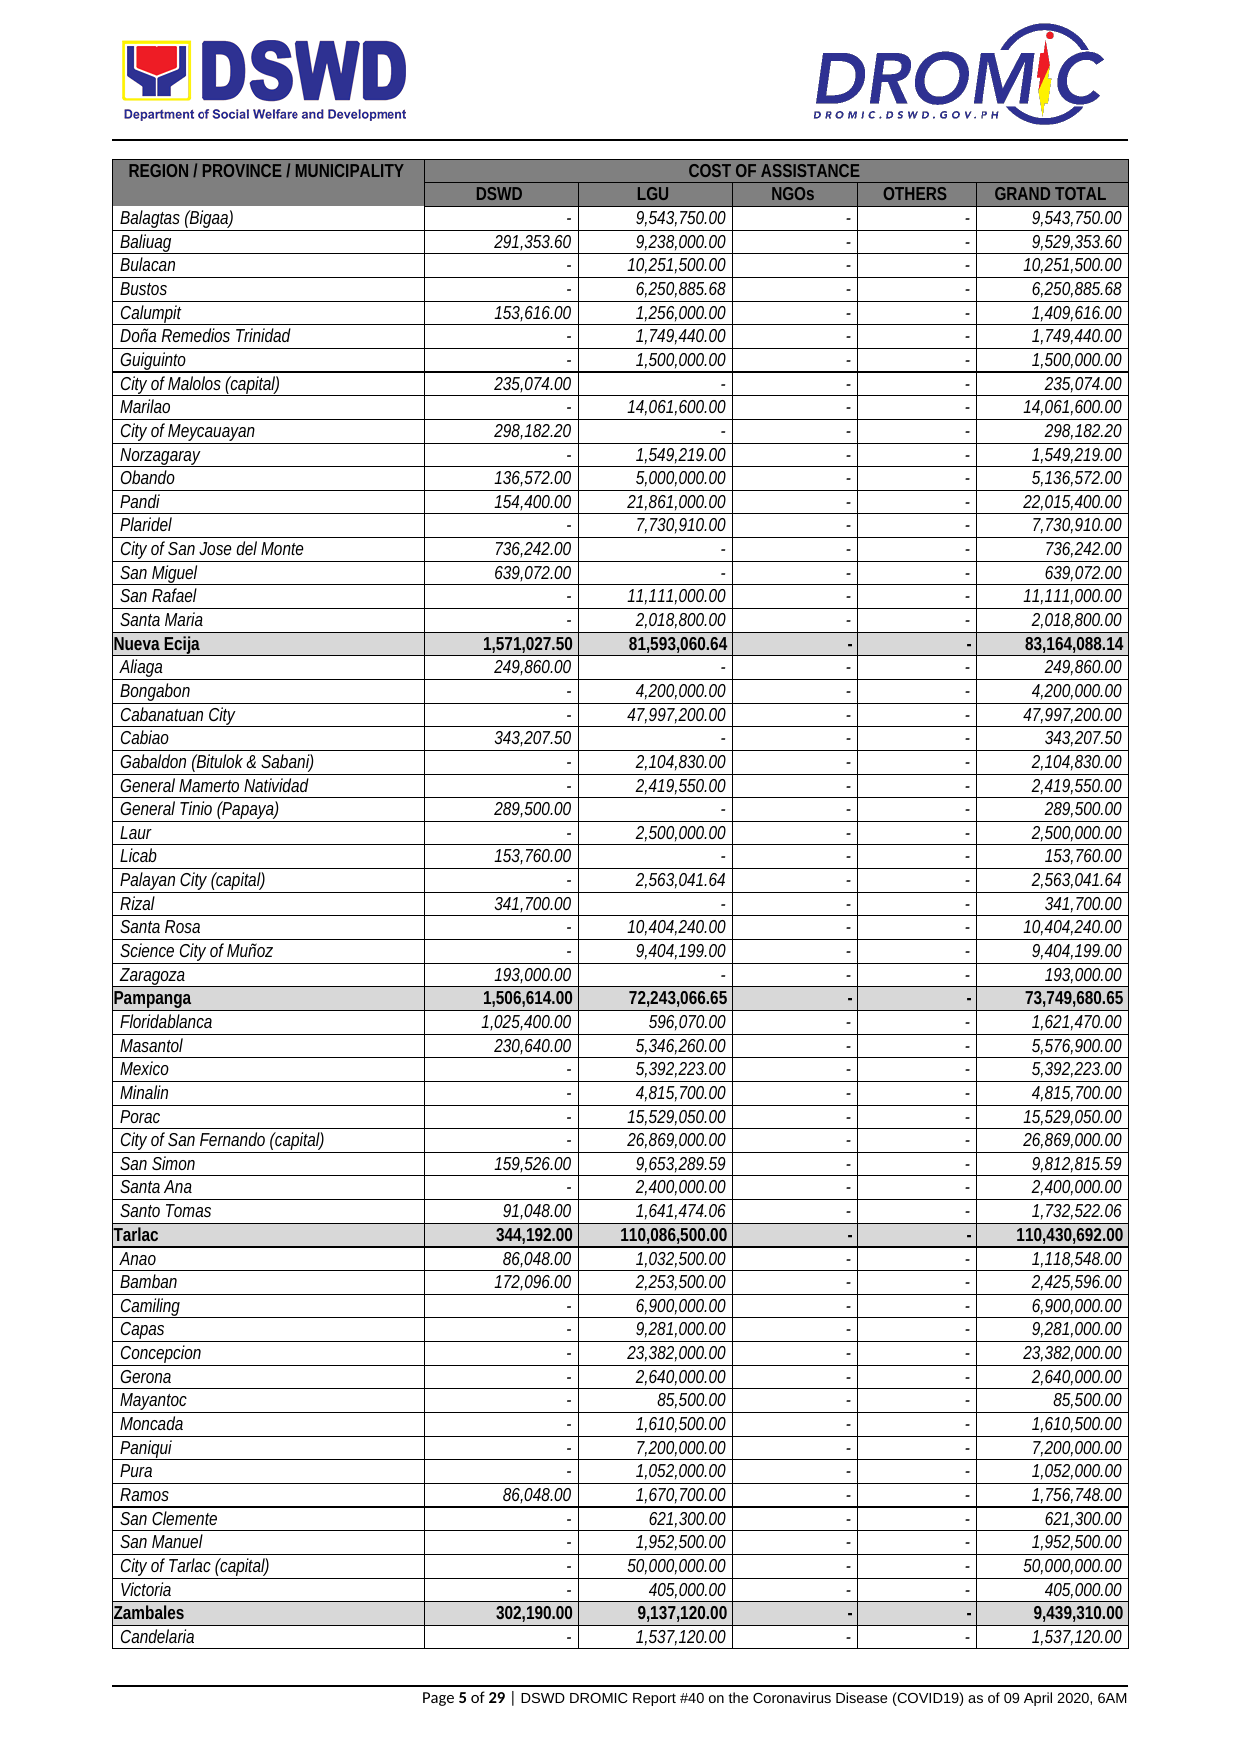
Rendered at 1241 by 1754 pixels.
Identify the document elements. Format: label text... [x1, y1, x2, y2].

table_cell 2,104,830.00 [977, 751, 1128, 773]
table_cell - [858, 1176, 976, 1199]
table_cell 1,409,616.00 [977, 302, 1128, 324]
table_cell - [425, 1176, 578, 1199]
table_cell 110,430,692.00 [977, 1224, 1128, 1246]
table_cell 639,072.00 [425, 562, 578, 584]
table_cell Masantol [119, 1035, 424, 1057]
table_cell [113, 1484, 119, 1506]
table_cell - [858, 1153, 976, 1175]
table_cell - [858, 585, 976, 608]
table_cell [113, 1437, 119, 1459]
table_cell 153,760.00 [977, 845, 1128, 868]
table_cell 4,815,700.00 [579, 1082, 732, 1104]
table_cell - [579, 964, 732, 986]
table_cell - [858, 1318, 976, 1341]
table_cell - [733, 1082, 857, 1104]
table_cell Capas [119, 1318, 424, 1341]
table_cell 235,074.00 [425, 373, 578, 395]
table_cell [113, 491, 119, 513]
table_cell - [733, 609, 857, 632]
table_cell 1,537,120.00 [977, 1626, 1128, 1648]
table_cell 14,061,600.00 [977, 396, 1128, 419]
table_cell - [733, 633, 857, 655]
table_cell 9,281,000.00 [579, 1318, 732, 1341]
table_cell - [425, 1318, 578, 1341]
table_cell 1,732,522.06 [977, 1200, 1128, 1223]
table_cell [113, 845, 119, 868]
table_cell - [733, 1058, 857, 1081]
table_cell 21,861,000.00 [579, 491, 732, 513]
table_cell - [733, 1484, 857, 1506]
table_cell - [858, 1011, 976, 1033]
table_cell Gerona [119, 1366, 424, 1388]
table_cell - [425, 1129, 578, 1152]
table_cell 2,253,500.00 [579, 1271, 732, 1294]
table_cell 9,238,000.00 [579, 231, 732, 253]
table_cell - [858, 278, 976, 301]
table_cell - [733, 1579, 857, 1601]
table_cell - [733, 1200, 857, 1223]
table_cell 405,000.00 [579, 1579, 732, 1601]
table_cell 2,640,000.00 [977, 1366, 1128, 1388]
table_cell 86,048.00 [425, 1484, 578, 1506]
table_cell [113, 349, 119, 371]
table_cell 230,640.00 [425, 1035, 578, 1057]
table_cell 26,869,000.00 [977, 1129, 1128, 1152]
table_cell - [425, 1082, 578, 1104]
table_cell 2,563,041.64 [977, 869, 1128, 892]
table_cell General Tinio (Papaya) [119, 798, 424, 821]
table_cell City of Tarlac (capital) [119, 1555, 424, 1577]
table_cell 1,500,000.00 [579, 349, 732, 371]
table_cell [113, 1555, 119, 1577]
table_cell - [425, 1058, 578, 1081]
table_cell - [733, 1602, 857, 1625]
table_cell - [425, 869, 578, 892]
picture [781, 23, 1133, 125]
table_cell 9,439,310.00 [977, 1602, 1128, 1625]
table_cell 4,815,700.00 [977, 1082, 1128, 1104]
table_cell 5,576,900.00 [977, 1035, 1128, 1057]
table_cell - [425, 751, 578, 773]
table_cell 11,111,000.00 [579, 585, 732, 608]
table_cell 2,104,830.00 [579, 751, 732, 773]
table_cell - [425, 1366, 578, 1388]
table_header COST OF ASSISTANCE [425, 160, 1128, 182]
table_cell Balagtas (Bigaa) [119, 206, 424, 229]
table_cell - [858, 1200, 976, 1223]
table_cell - [733, 775, 857, 797]
table_cell - [858, 893, 976, 915]
table_cell 91,048.00 [425, 1200, 578, 1223]
table_cell 1,025,400.00 [425, 1011, 578, 1033]
table_cell - [733, 231, 857, 253]
table_cell GRAND TOTAL [977, 183, 1128, 206]
table_cell - [733, 1271, 857, 1294]
table_cell - [733, 444, 857, 466]
table_cell 11,111,000.00 [977, 585, 1128, 608]
table_cell [113, 798, 119, 821]
table_cell [113, 278, 119, 301]
table_cell [113, 1200, 119, 1223]
table_cell [113, 1508, 119, 1530]
table_cell - [733, 845, 857, 868]
table_cell 47,997,200.00 [977, 704, 1128, 726]
table_cell Nueva Ecija [113, 633, 424, 655]
table_cell - [858, 325, 976, 348]
table_cell [113, 751, 119, 773]
table_cell - [858, 1602, 976, 1625]
table_cell - [733, 751, 857, 773]
table_cell Santa Maria [119, 609, 424, 632]
table_cell 2,500,000.00 [579, 822, 732, 844]
table_cell - [733, 1248, 857, 1270]
table_cell Norzagaray [119, 444, 424, 466]
table_cell - [733, 1626, 857, 1648]
table_cell 302,190.00 [425, 1602, 578, 1625]
table_cell 1,256,000.00 [579, 302, 732, 324]
table_cell - [858, 1295, 976, 1317]
table_cell Santa Rosa [119, 916, 424, 939]
table_cell [113, 1366, 119, 1388]
table_cell [113, 444, 119, 466]
table_cell - [858, 302, 976, 324]
table_cell 23,382,000.00 [977, 1342, 1128, 1364]
table_cell - [425, 1531, 578, 1554]
table_cell 5,346,260.00 [579, 1035, 732, 1057]
table_cell 50,000,000.00 [579, 1555, 732, 1577]
table_cell City of Malolos (capital) [119, 373, 424, 395]
table_cell [113, 1295, 119, 1317]
table_cell 596,070.00 [579, 1011, 732, 1033]
table_cell 235,074.00 [977, 373, 1128, 395]
table_cell - [858, 869, 976, 892]
table_cell 7,200,000.00 [579, 1437, 732, 1459]
table_cell 7,730,910.00 [977, 514, 1128, 537]
table_cell 1,756,748.00 [977, 1484, 1128, 1506]
table_cell - [425, 1555, 578, 1577]
table_cell Moncada [119, 1413, 424, 1436]
table_cell [113, 1271, 119, 1294]
table_cell - [858, 680, 976, 702]
table_cell - [858, 1035, 976, 1057]
table_cell - [733, 1555, 857, 1577]
table_cell 621,300.00 [977, 1508, 1128, 1530]
table_cell 1,670,700.00 [579, 1484, 732, 1506]
table_cell [113, 680, 119, 702]
table_cell - [858, 940, 976, 963]
table_cell - [579, 656, 732, 679]
table_cell Doña Remedios Trinidad [119, 325, 424, 348]
table_cell LGU [579, 183, 732, 206]
table_cell [113, 1176, 119, 1199]
table_cell [113, 1248, 119, 1270]
table_cell - [733, 1011, 857, 1033]
table_cell - [858, 349, 976, 371]
table_cell - [858, 491, 976, 513]
table_cell - [425, 1342, 578, 1364]
table_cell - [579, 562, 732, 584]
table_cell 298,182.20 [425, 420, 578, 442]
table_cell 1,052,000.00 [579, 1460, 732, 1483]
table_cell - [733, 514, 857, 537]
table_cell Obando [119, 467, 424, 490]
table_cell [113, 325, 119, 348]
table_cell [113, 562, 119, 584]
table_cell 2,500,000.00 [977, 822, 1128, 844]
table_cell 9,653,289.59 [579, 1153, 732, 1175]
table_cell - [579, 845, 732, 868]
table_cell - [858, 1460, 976, 1483]
table_cell - [425, 1579, 578, 1601]
table_cell - [733, 467, 857, 490]
table_cell - [733, 704, 857, 726]
table_cell San Manuel [119, 1531, 424, 1554]
table_cell 4,200,000.00 [977, 680, 1128, 702]
table_cell 1,610,500.00 [579, 1413, 732, 1436]
table_cell - [425, 1106, 578, 1128]
table_cell [113, 373, 119, 395]
table_cell - [733, 302, 857, 324]
table_cell - [733, 1295, 857, 1317]
table_cell 1,952,500.00 [977, 1531, 1128, 1554]
table_cell 153,760.00 [425, 845, 578, 868]
table_cell - [733, 798, 857, 821]
table_cell - [858, 1413, 976, 1436]
table_cell [113, 775, 119, 797]
table_cell - [733, 1106, 857, 1128]
picture [112, 37, 417, 125]
table_cell - [425, 325, 578, 348]
table_cell Santo Tomas [119, 1200, 424, 1223]
table_cell - [425, 1437, 578, 1459]
table_cell Pura [119, 1460, 424, 1483]
table_cell Cabiao [119, 727, 424, 750]
table_cell - [425, 514, 578, 537]
table_cell - [579, 538, 732, 561]
table_cell 23,382,000.00 [579, 1342, 732, 1364]
table_cell 1,571,027.50 [425, 633, 578, 655]
table_cell 193,000.00 [977, 964, 1128, 986]
table_cell 14,061,600.00 [579, 396, 732, 419]
table_cell 6,250,885.68 [579, 278, 732, 301]
table_cell 10,251,500.00 [579, 254, 732, 277]
table_cell [113, 1106, 119, 1128]
table_cell 10,404,240.00 [977, 916, 1128, 939]
table_cell 1,952,500.00 [579, 1531, 732, 1554]
table_cell - [733, 893, 857, 915]
table_cell 1,610,500.00 [977, 1413, 1128, 1436]
table_cell Zambales [113, 1602, 424, 1625]
table_cell Calumpit [119, 302, 424, 324]
table_cell - [733, 680, 857, 702]
table_cell - [425, 396, 578, 419]
table_cell - [858, 396, 976, 419]
table_header REGION / PROVINCE / MUNICIPALITY [113, 160, 424, 206]
table_cell 2,400,000.00 [977, 1176, 1128, 1199]
table_cell Licab [119, 845, 424, 868]
table_cell - [858, 704, 976, 726]
table_cell - [858, 1508, 976, 1530]
table_cell - [579, 727, 732, 750]
table_cell 15,529,050.00 [579, 1106, 732, 1128]
table_cell [113, 1011, 119, 1033]
table_cell Anao [119, 1248, 424, 1270]
table_cell - [858, 1342, 976, 1364]
table_cell 5,136,572.00 [977, 467, 1128, 490]
table_cell - [425, 1508, 578, 1530]
table_cell 9,404,199.00 [579, 940, 732, 963]
table_cell 2,563,041.64 [579, 869, 732, 892]
table_cell 2,425,596.00 [977, 1271, 1128, 1294]
table_cell - [858, 1579, 976, 1601]
table_cell - [858, 1129, 976, 1152]
table_cell - [858, 538, 976, 561]
table_cell - [425, 1626, 578, 1648]
table_cell Plaridel [119, 514, 424, 537]
table_cell 9,812,815.59 [977, 1153, 1128, 1175]
table_cell [113, 254, 119, 277]
table_cell 6,900,000.00 [579, 1295, 732, 1317]
table_cell 1,537,120.00 [579, 1626, 732, 1648]
table_cell San Simon [119, 1153, 424, 1175]
table_cell - [858, 822, 976, 844]
table_cell 172,096.00 [425, 1271, 578, 1294]
table_cell - [858, 231, 976, 253]
table_cell San Clemente [119, 1508, 424, 1530]
table_cell - [733, 656, 857, 679]
table_cell Palayan City (capital) [119, 869, 424, 892]
table_cell 343,207.50 [425, 727, 578, 750]
table_cell [113, 1082, 119, 1104]
table_cell [113, 1035, 119, 1057]
table_cell 1,052,000.00 [977, 1460, 1128, 1483]
table_cell 9,137,120.00 [579, 1602, 732, 1625]
table_cell Porac [119, 1106, 424, 1128]
table_cell [113, 1413, 119, 1436]
table_cell - [858, 1058, 976, 1081]
table_cell - [425, 775, 578, 797]
table_cell - [858, 1626, 976, 1648]
table_cell City of Meycauayan [119, 420, 424, 442]
table_cell - [579, 420, 732, 442]
table_cell Science City of Muñoz [119, 940, 424, 963]
table_cell 344,192.00 [425, 1224, 578, 1246]
table_cell 154,400.00 [425, 491, 578, 513]
table_cell - [733, 491, 857, 513]
table_cell - [733, 1153, 857, 1175]
table_cell 289,500.00 [977, 798, 1128, 821]
table_cell 1,641,474.06 [579, 1200, 732, 1223]
table_cell - [425, 609, 578, 632]
table_cell 2,419,550.00 [579, 775, 732, 797]
table_cell - [858, 1271, 976, 1294]
table_cell [113, 1318, 119, 1341]
table_cell City of San Fernando (capital) [119, 1129, 424, 1152]
table_cell - [733, 396, 857, 419]
table_cell [113, 206, 119, 229]
table_cell - [733, 964, 857, 986]
table_cell - [733, 1460, 857, 1483]
table_cell - [858, 751, 976, 773]
table_cell Bamban [119, 1271, 424, 1294]
table_cell [113, 538, 119, 561]
table_cell General Mamerto Natividad [119, 775, 424, 797]
table_cell - [858, 420, 976, 442]
table_cell 72,243,066.65 [579, 987, 732, 1010]
table_cell - [425, 254, 578, 277]
table_cell 341,700.00 [425, 893, 578, 915]
table_cell [113, 1389, 119, 1412]
table_cell Pandi [119, 491, 424, 513]
table_cell - [733, 1413, 857, 1436]
table_cell 9,543,750.00 [579, 207, 732, 229]
table_cell [113, 420, 119, 442]
table_cell - [733, 1342, 857, 1364]
table_cell - [733, 373, 857, 395]
table_cell 5,000,000.00 [579, 467, 732, 490]
table_cell - [858, 562, 976, 584]
table_cell 136,572.00 [425, 467, 578, 490]
table_cell Baliuag [119, 231, 424, 253]
table_cell - [858, 1531, 976, 1554]
table_cell 6,250,885.68 [977, 278, 1128, 301]
table_cell [113, 302, 119, 324]
table_cell 343,207.50 [977, 727, 1128, 750]
table_cell 2,018,800.00 [977, 609, 1128, 632]
table_cell 341,700.00 [977, 893, 1128, 915]
table_cell [113, 704, 119, 726]
table_cell - [733, 987, 857, 1010]
table_cell Floridablanca [119, 1011, 424, 1033]
table_cell Bulacan [119, 254, 424, 277]
table_cell - [733, 940, 857, 963]
table_cell - [858, 514, 976, 537]
table_cell 5,392,223.00 [977, 1058, 1128, 1081]
table_cell [113, 916, 119, 939]
table_cell [113, 514, 119, 537]
table_cell - [425, 704, 578, 726]
table_cell 291,353.60 [425, 231, 578, 253]
table_cell Rizal [119, 893, 424, 915]
table_cell Mexico [119, 1058, 424, 1081]
table_cell - [733, 1531, 857, 1554]
table_cell 9,404,199.00 [977, 940, 1128, 963]
table_cell - [733, 1318, 857, 1341]
table_cell Cabanatuan City [119, 704, 424, 726]
table_cell [113, 1460, 119, 1483]
table_cell - [425, 1460, 578, 1483]
table_cell - [858, 1224, 976, 1246]
table_cell - [425, 585, 578, 608]
table_cell - [733, 349, 857, 371]
table_cell - [858, 1248, 976, 1270]
table_cell 249,860.00 [977, 656, 1128, 679]
table_cell Marilao [119, 396, 424, 419]
table_cell Camiling [119, 1295, 424, 1317]
table_cell 6,900,000.00 [977, 1295, 1128, 1317]
table_cell 81,593,060.64 [579, 633, 732, 655]
table_cell - [425, 349, 578, 371]
table_cell 2,640,000.00 [579, 1366, 732, 1388]
table_cell Zaragoza [119, 964, 424, 986]
table_cell - [733, 1224, 857, 1246]
table_cell 110,086,500.00 [579, 1224, 732, 1246]
table_cell - [858, 254, 976, 277]
table_cell 83,164,088.14 [977, 633, 1128, 655]
table_cell [113, 1342, 119, 1364]
table_cell - [733, 325, 857, 348]
table_cell - [858, 1366, 976, 1388]
table_cell Aliaga [119, 656, 424, 679]
table_cell [113, 231, 119, 253]
table_cell 1,032,500.00 [579, 1248, 732, 1270]
table_cell - [858, 609, 976, 632]
table_cell - [733, 1035, 857, 1057]
table_cell - [733, 278, 857, 301]
table_cell - [858, 207, 976, 229]
table_cell - [858, 845, 976, 868]
table_cell City of San Jose del Monte [119, 538, 424, 561]
table_cell - [858, 1082, 976, 1104]
table_cell 1,549,219.00 [977, 444, 1128, 466]
table_cell [113, 1531, 119, 1554]
table_cell Gabaldon (Bitulok & Sabani) [119, 751, 424, 773]
table_cell - [733, 727, 857, 750]
table_cell 1,749,440.00 [579, 325, 732, 348]
table_cell 2,400,000.00 [579, 1176, 732, 1199]
table_cell 9,543,750.00 [977, 207, 1128, 229]
table_cell - [858, 656, 976, 679]
table_cell Pampanga [113, 987, 424, 1010]
table_cell 736,242.00 [425, 538, 578, 561]
table_cell Paniqui [119, 1437, 424, 1459]
table_cell [113, 585, 119, 608]
table_cell 153,616.00 [425, 302, 578, 324]
table_cell - [425, 1413, 578, 1436]
table_cell 7,200,000.00 [977, 1437, 1128, 1459]
table_cell - [579, 798, 732, 821]
table_cell - [425, 207, 578, 229]
table_cell San Miguel [119, 562, 424, 584]
table_cell [113, 396, 119, 419]
table_cell 1,118,548.00 [977, 1248, 1128, 1270]
table_cell - [425, 822, 578, 844]
table_cell - [733, 1176, 857, 1199]
table_cell - [425, 278, 578, 301]
table_cell - [858, 1484, 976, 1506]
table_cell Bongabon [119, 680, 424, 702]
table_cell 159,526.00 [425, 1153, 578, 1175]
table_cell 9,281,000.00 [977, 1318, 1128, 1341]
table_cell - [733, 562, 857, 584]
table_cell 22,015,400.00 [977, 491, 1128, 513]
table_cell - [425, 444, 578, 466]
table_cell - [858, 1437, 976, 1459]
table_cell - [733, 822, 857, 844]
table_cell - [733, 1508, 857, 1530]
table_cell 1,549,219.00 [579, 444, 732, 466]
table_cell 1,749,440.00 [977, 325, 1128, 348]
table_cell 249,860.00 [425, 656, 578, 679]
table_cell 4,200,000.00 [579, 680, 732, 702]
table_cell - [858, 1389, 976, 1412]
table_cell - [733, 1437, 857, 1459]
table_cell 9,529,353.60 [977, 231, 1128, 253]
table_cell Santa Ana [119, 1176, 424, 1199]
table_cell [113, 869, 119, 892]
table_cell [113, 1129, 119, 1152]
table_cell - [858, 964, 976, 986]
table_cell Concepcion [119, 1342, 424, 1364]
table_cell - [579, 373, 732, 395]
table_cell 5,392,223.00 [579, 1058, 732, 1081]
table_cell Candelaria [119, 1626, 424, 1648]
table_cell [113, 940, 119, 963]
table_cell - [858, 633, 976, 655]
table_cell Tarlac [113, 1224, 424, 1246]
table_cell [113, 1058, 119, 1081]
table_cell 85,500.00 [977, 1389, 1128, 1412]
table_cell 50,000,000.00 [977, 1555, 1128, 1577]
table_cell [113, 727, 119, 750]
table_cell Victoria [119, 1579, 424, 1601]
table_cell Minalin [119, 1082, 424, 1104]
table_cell - [858, 1555, 976, 1577]
table_cell - [579, 893, 732, 915]
table_cell 1,506,614.00 [425, 987, 578, 1010]
table_cell 47,997,200.00 [579, 704, 732, 726]
table_cell - [425, 916, 578, 939]
table_cell - [733, 254, 857, 277]
table_cell 193,000.00 [425, 964, 578, 986]
table_cell 26,869,000.00 [579, 1129, 732, 1152]
table_cell 1,500,000.00 [977, 349, 1128, 371]
table_cell - [733, 869, 857, 892]
table_cell Mayantoc [119, 1389, 424, 1412]
table_cell - [733, 538, 857, 561]
table_cell 2,018,800.00 [579, 609, 732, 632]
table_cell 85,500.00 [579, 1389, 732, 1412]
table_cell - [858, 373, 976, 395]
table_cell 15,529,050.00 [977, 1106, 1128, 1128]
table_cell [113, 656, 119, 679]
table_cell - [733, 207, 857, 229]
table_cell - [425, 680, 578, 702]
table_cell 736,242.00 [977, 538, 1128, 561]
table_cell Ramos [119, 1484, 424, 1506]
table_cell OTHERS [858, 183, 976, 206]
table_cell DSWD [425, 183, 578, 206]
table_cell - [733, 1366, 857, 1388]
table_cell [113, 467, 119, 490]
table_cell - [733, 916, 857, 939]
table_cell 86,048.00 [425, 1248, 578, 1270]
table_cell - [858, 798, 976, 821]
table_cell - [858, 916, 976, 939]
table_cell 1,621,470.00 [977, 1011, 1128, 1033]
table_cell - [858, 444, 976, 466]
table_cell - [858, 467, 976, 490]
table_cell [113, 1579, 119, 1601]
table_cell [113, 609, 119, 632]
table_cell - [425, 1295, 578, 1317]
table_cell 298,182.20 [977, 420, 1128, 442]
table_cell 73,749,680.65 [977, 987, 1128, 1010]
table_cell - [858, 987, 976, 1010]
table_cell - [733, 1129, 857, 1152]
table_cell [113, 964, 119, 986]
table_cell [113, 893, 119, 915]
table_cell Guiguinto [119, 349, 424, 371]
table_cell 10,251,500.00 [977, 254, 1128, 277]
table_cell - [425, 1389, 578, 1412]
table_cell - [733, 585, 857, 608]
table_cell 639,072.00 [977, 562, 1128, 584]
table_cell - [733, 420, 857, 442]
table_cell 7,730,910.00 [579, 514, 732, 537]
table_cell - [858, 727, 976, 750]
table_cell Laur [119, 822, 424, 844]
table_cell San Rafael [119, 585, 424, 608]
table_cell 2,419,550.00 [977, 775, 1128, 797]
table_cell 289,500.00 [425, 798, 578, 821]
table_cell [113, 822, 119, 844]
table_cell - [858, 775, 976, 797]
table_cell - [425, 940, 578, 963]
table_cell 405,000.00 [977, 1579, 1128, 1601]
table_cell 10,404,240.00 [579, 916, 732, 939]
table_cell NGOs [733, 183, 857, 206]
table_cell - [733, 1389, 857, 1412]
table_cell Bustos [119, 278, 424, 301]
table_cell 621,300.00 [579, 1508, 732, 1530]
table_cell [113, 1153, 119, 1175]
table_cell - [858, 1106, 976, 1128]
table_cell [113, 1626, 119, 1648]
